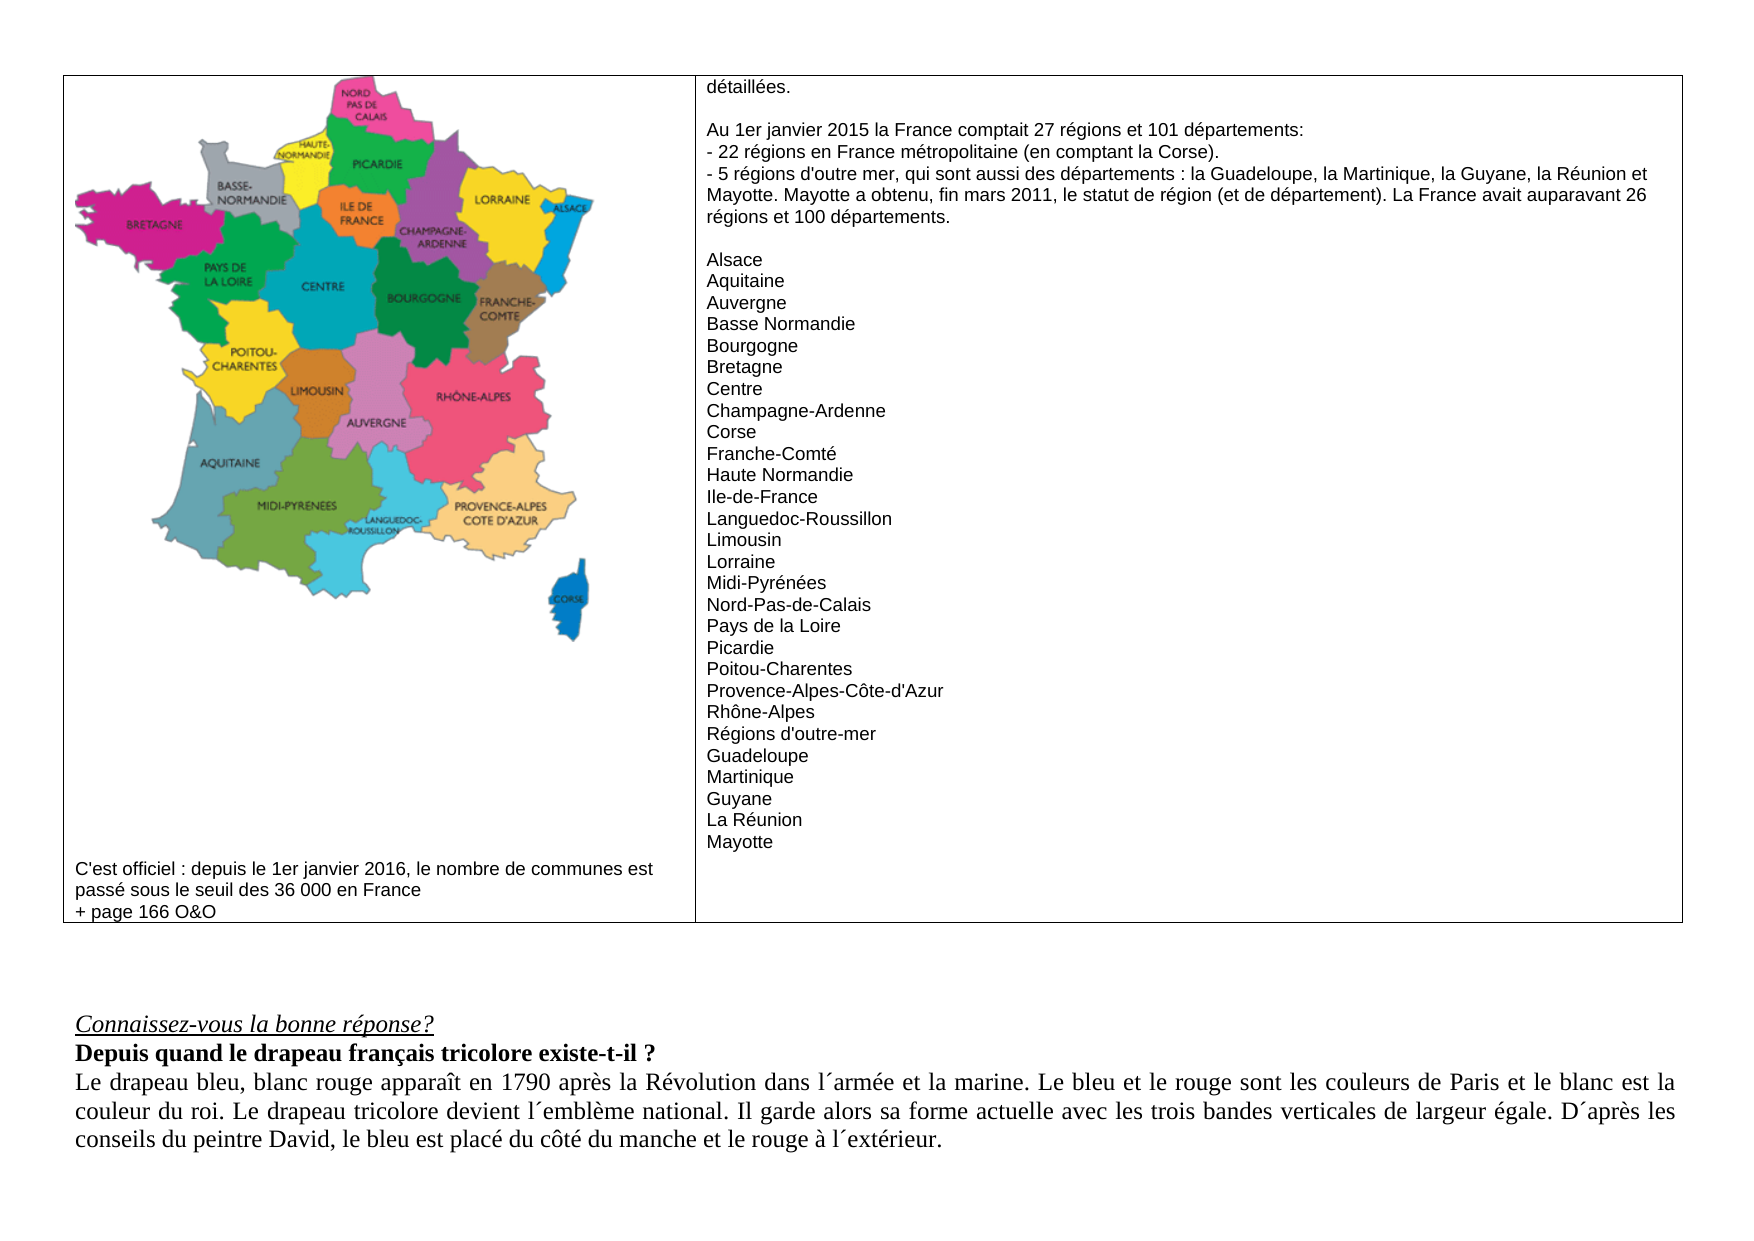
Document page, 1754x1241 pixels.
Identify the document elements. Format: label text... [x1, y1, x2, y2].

picture [75, 76, 604, 642]
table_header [696, 76, 1682, 922]
text Le drapeau bleu, blanc rouge apparaît en 1790 après la Révolution dans l´armée et la marine. Le bleu et le rouge sont les couleurs de Paris et le blanc est la couleur du roi. Le drapeau tricolore devient l´emblème national. Il garde alors sa forme actuelle avec les trois bandes verticales de largeur égale. D´après les conseils du peintre David, le bleu est placé du côté du manche et le rouge à l´extérieur. [75, 1067, 1679, 1153]
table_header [64, 76, 695, 922]
text Depuis quand le drapeau français tricolore existe-t-il ? [75, 1038, 1679, 1067]
text Connaissez-vous la bonne réponse? [75, 1009, 1679, 1038]
